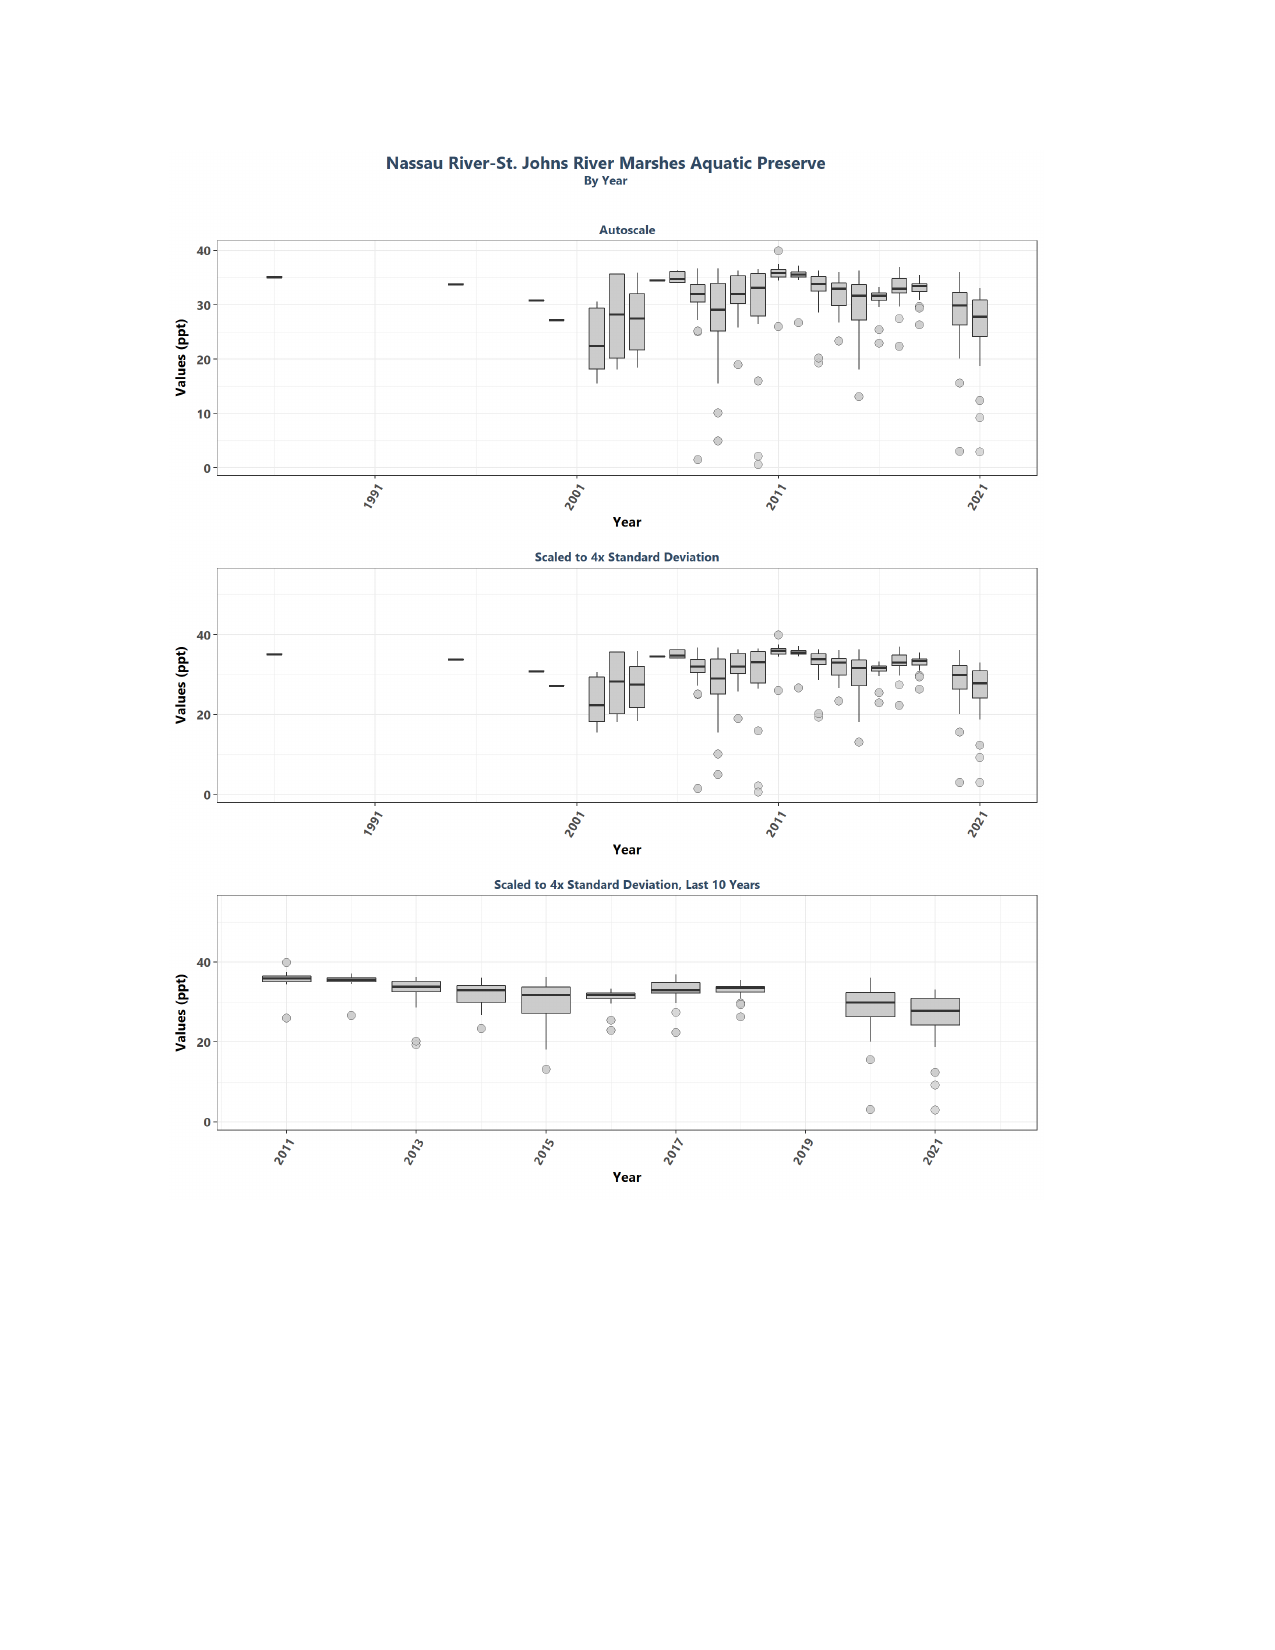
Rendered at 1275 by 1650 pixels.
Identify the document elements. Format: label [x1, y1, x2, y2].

picture [168, 150, 1044, 1200]
